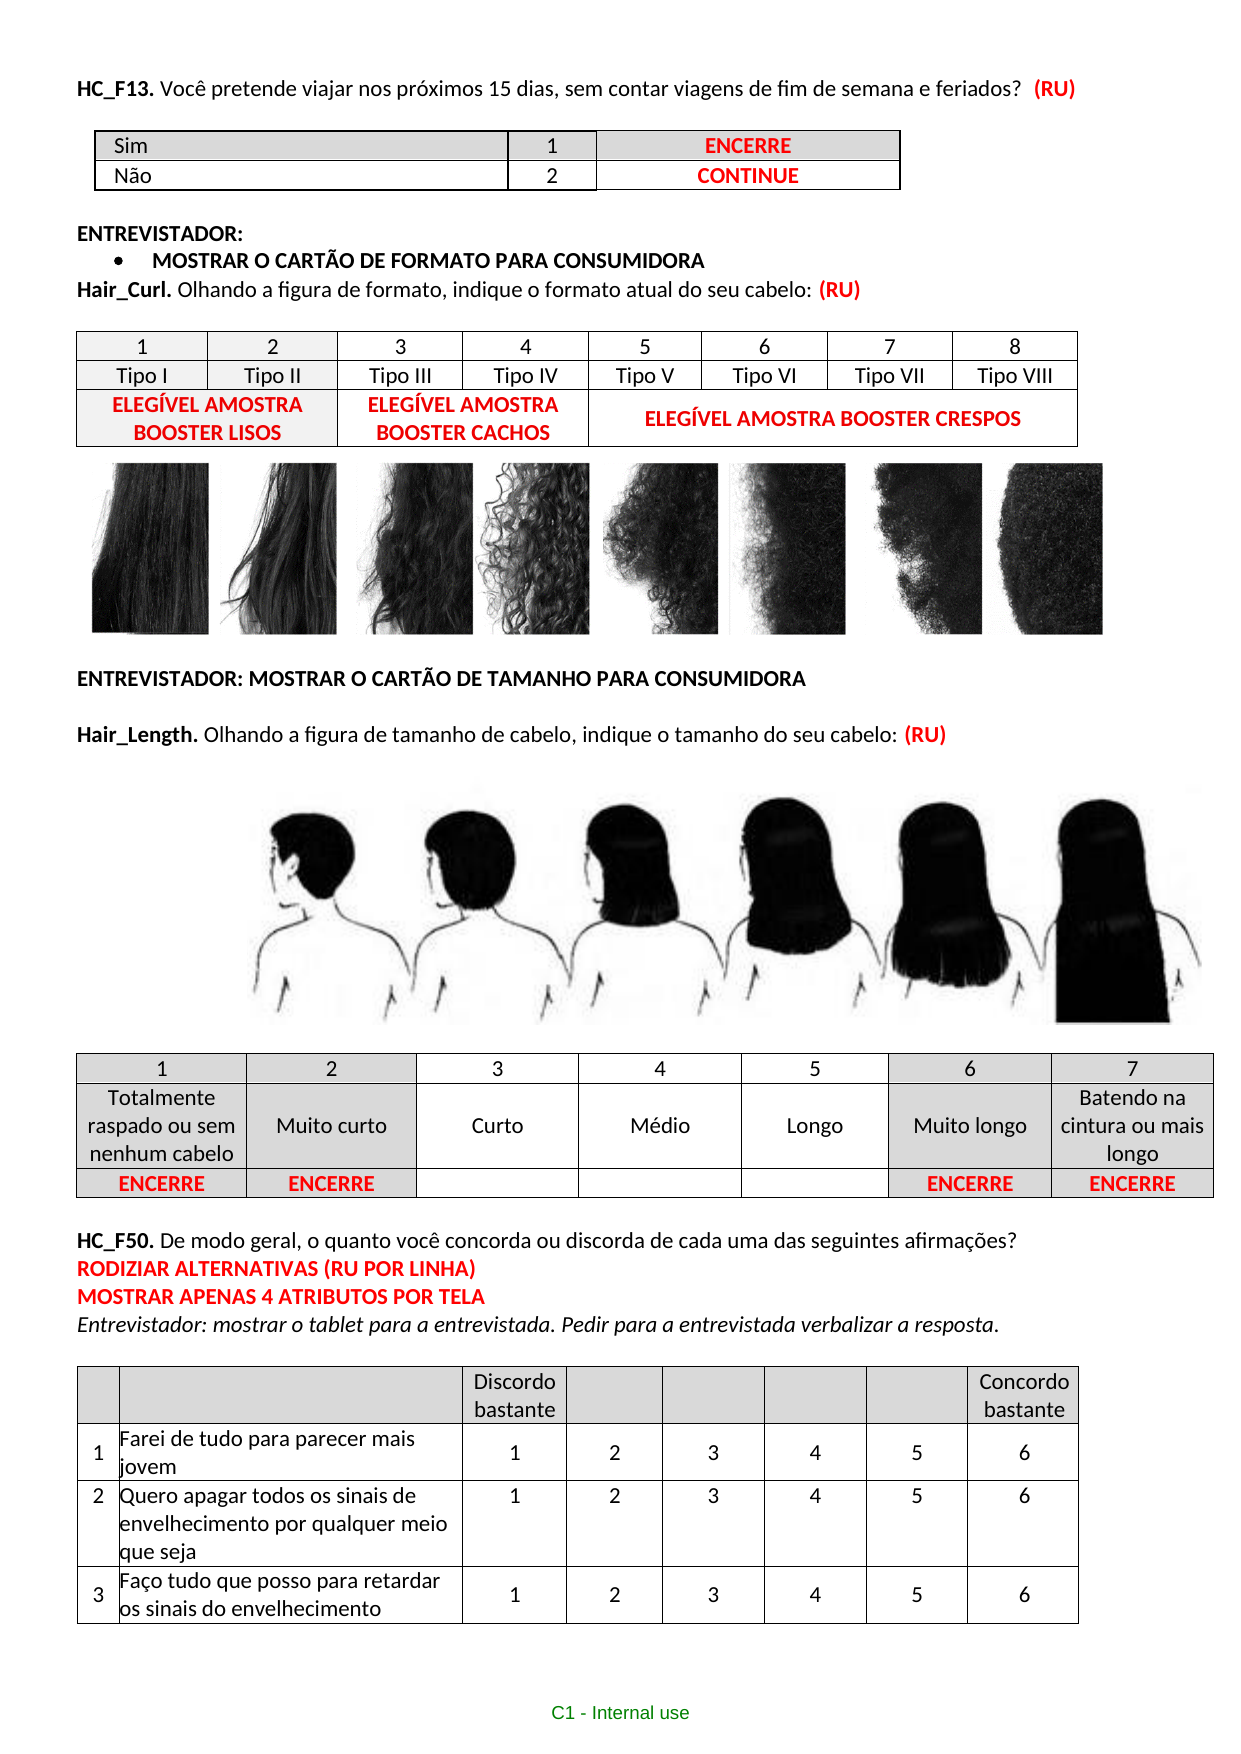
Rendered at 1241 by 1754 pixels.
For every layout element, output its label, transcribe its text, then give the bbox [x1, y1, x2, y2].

table_cell Tipo VII [828, 361, 952, 389]
table_cell Batendo na cintura ou mais longo [1052, 1084, 1213, 1168]
table_cell Tipo V [589, 361, 701, 389]
table_cell 6 [968, 1481, 1078, 1566]
table_cell 4 [765, 1481, 866, 1566]
table_cell Não [96, 161, 507, 189]
text HC_F13. Você pretende viajar nos próximos 15 dias, sem contar viagens de fim de semana e feriados? (RU) [77, 74, 1078, 102]
text HC_F50. De modo geral, o quanto você concorda ou discorda de cada uma das seguintes afirmações? [77, 1226, 1078, 1254]
table_cell 2 [567, 1481, 662, 1566]
text Entrevistador: mostrar o tablet para a entrevistada. Pedir para a entrevistada verbalizar a resposta. [77, 1310, 1078, 1338]
table_header 5 [589, 332, 701, 360]
table_header 4 [463, 332, 588, 360]
table_header 1 [509, 132, 596, 159]
table_cell Muito curto [247, 1084, 416, 1168]
table_cell 3 [663, 1424, 764, 1480]
table_header [765, 1367, 866, 1423]
table_header 4 [579, 1054, 741, 1082]
table_cell [579, 1169, 741, 1197]
table_cell 6 [968, 1567, 1078, 1623]
table_header 8 [953, 332, 1077, 360]
table_cell Tipo I [77, 361, 207, 389]
table_cell [742, 1169, 888, 1197]
table_header 7 [1052, 1054, 1213, 1082]
table_header 2 [247, 1054, 416, 1082]
table_cell 1 [463, 1567, 566, 1623]
picture [247, 762, 1202, 1025]
table_cell Farei de tudo para parecer mais jovem [120, 1424, 462, 1480]
table_header 3 [417, 1054, 578, 1082]
list MOSTRAR O CARTÃO DE FORMATO PARA CONSUMIDORA [114, 247, 1078, 275]
text Hair_Curl. Olhando a figura de formato, indique o formato atual do seu cabelo: (RU) [77, 275, 1078, 303]
table_header 6 [889, 1054, 1051, 1082]
table_cell Totalmente raspado ou sem nenhum cabelo [77, 1084, 246, 1168]
table_header [120, 1367, 462, 1423]
table_header [78, 1367, 119, 1423]
table_cell 3 [78, 1567, 119, 1623]
table_cell ENCERRE [77, 1169, 246, 1197]
table_header Sim [96, 132, 507, 159]
table_cell ENCERRE [889, 1169, 1051, 1197]
table_header 7 [828, 332, 952, 360]
table_cell 2 [509, 161, 596, 189]
table_cell 5 [867, 1481, 967, 1566]
table_header Concordo bastante [968, 1367, 1078, 1423]
table_cell ELEGÍVEL AMOSTRA BOOSTER CACHOS [338, 390, 588, 446]
table_cell 1 [78, 1424, 119, 1480]
table_cell Médio [579, 1084, 741, 1168]
table_header ENCERRE [597, 131, 899, 159]
table_cell ELEGÍVEL AMOSTRA BOOSTER CRESPOS [589, 390, 1077, 446]
table_cell Tipo IV [463, 361, 588, 389]
table_cell Tipo III [338, 361, 462, 389]
table_header 2 [208, 332, 337, 360]
table_header 3 [338, 332, 462, 360]
table_cell 5 [867, 1567, 967, 1623]
table_cell 3 [663, 1481, 764, 1566]
table_cell 3 [663, 1567, 764, 1623]
table_cell Longo [742, 1084, 888, 1168]
table_cell 2 [78, 1481, 119, 1566]
text RODIZIAR ALTERNATIVAS (RU POR LINHA) [77, 1254, 1078, 1282]
table_header [567, 1367, 662, 1423]
table_cell 5 [867, 1424, 967, 1480]
text MOSTRAR APENAS 4 ATRIBUTOS POR TELA [77, 1282, 1078, 1310]
table_cell [417, 1169, 578, 1197]
table_cell 1 [463, 1424, 566, 1480]
list ENTREVISTADOR: MOSTRAR O CARTÃO DE TAMANHO PARA CONSUMIDORA [77, 664, 1078, 692]
table_cell CONTINUE [597, 161, 899, 189]
table_cell ELEGÍVEL AMOSTRA BOOSTER LISOS [77, 390, 337, 446]
table_header Discordo bastante [463, 1367, 566, 1423]
table_cell 1 [463, 1481, 566, 1566]
table_cell Tipo VIII [953, 361, 1077, 389]
table_cell Faço tudo que posso para retardar os sinais do envelhecimento [120, 1567, 462, 1623]
table_cell ENCERRE [1052, 1169, 1213, 1197]
table_header [663, 1367, 764, 1423]
table_cell 2 [567, 1567, 662, 1623]
table_header 1 [77, 332, 207, 360]
table_cell 4 [765, 1567, 866, 1623]
table_header 6 [702, 332, 827, 360]
table_cell ENCERRE [247, 1169, 416, 1197]
picture [76, 457, 1112, 637]
table_header 1 [77, 1054, 246, 1082]
table_cell 4 [765, 1424, 866, 1480]
table_cell Muito longo [889, 1084, 1051, 1168]
list Hair_Length. Olhando a figura de tamanho de cabelo, indique o tamanho do seu cabelo: (RU) [77, 720, 1078, 748]
table_cell Tipo VI [702, 361, 827, 389]
table_cell Curto [417, 1084, 578, 1168]
table_cell Tipo II [208, 361, 337, 389]
table_header 5 [742, 1054, 888, 1082]
table_cell 2 [567, 1424, 662, 1480]
table_cell 6 [968, 1424, 1078, 1480]
table_cell Quero apagar todos os sinais de envelhecimento por qualquer meio que seja [120, 1481, 462, 1566]
table_header [867, 1367, 967, 1423]
list ENTREVISTADOR: [77, 219, 1078, 247]
